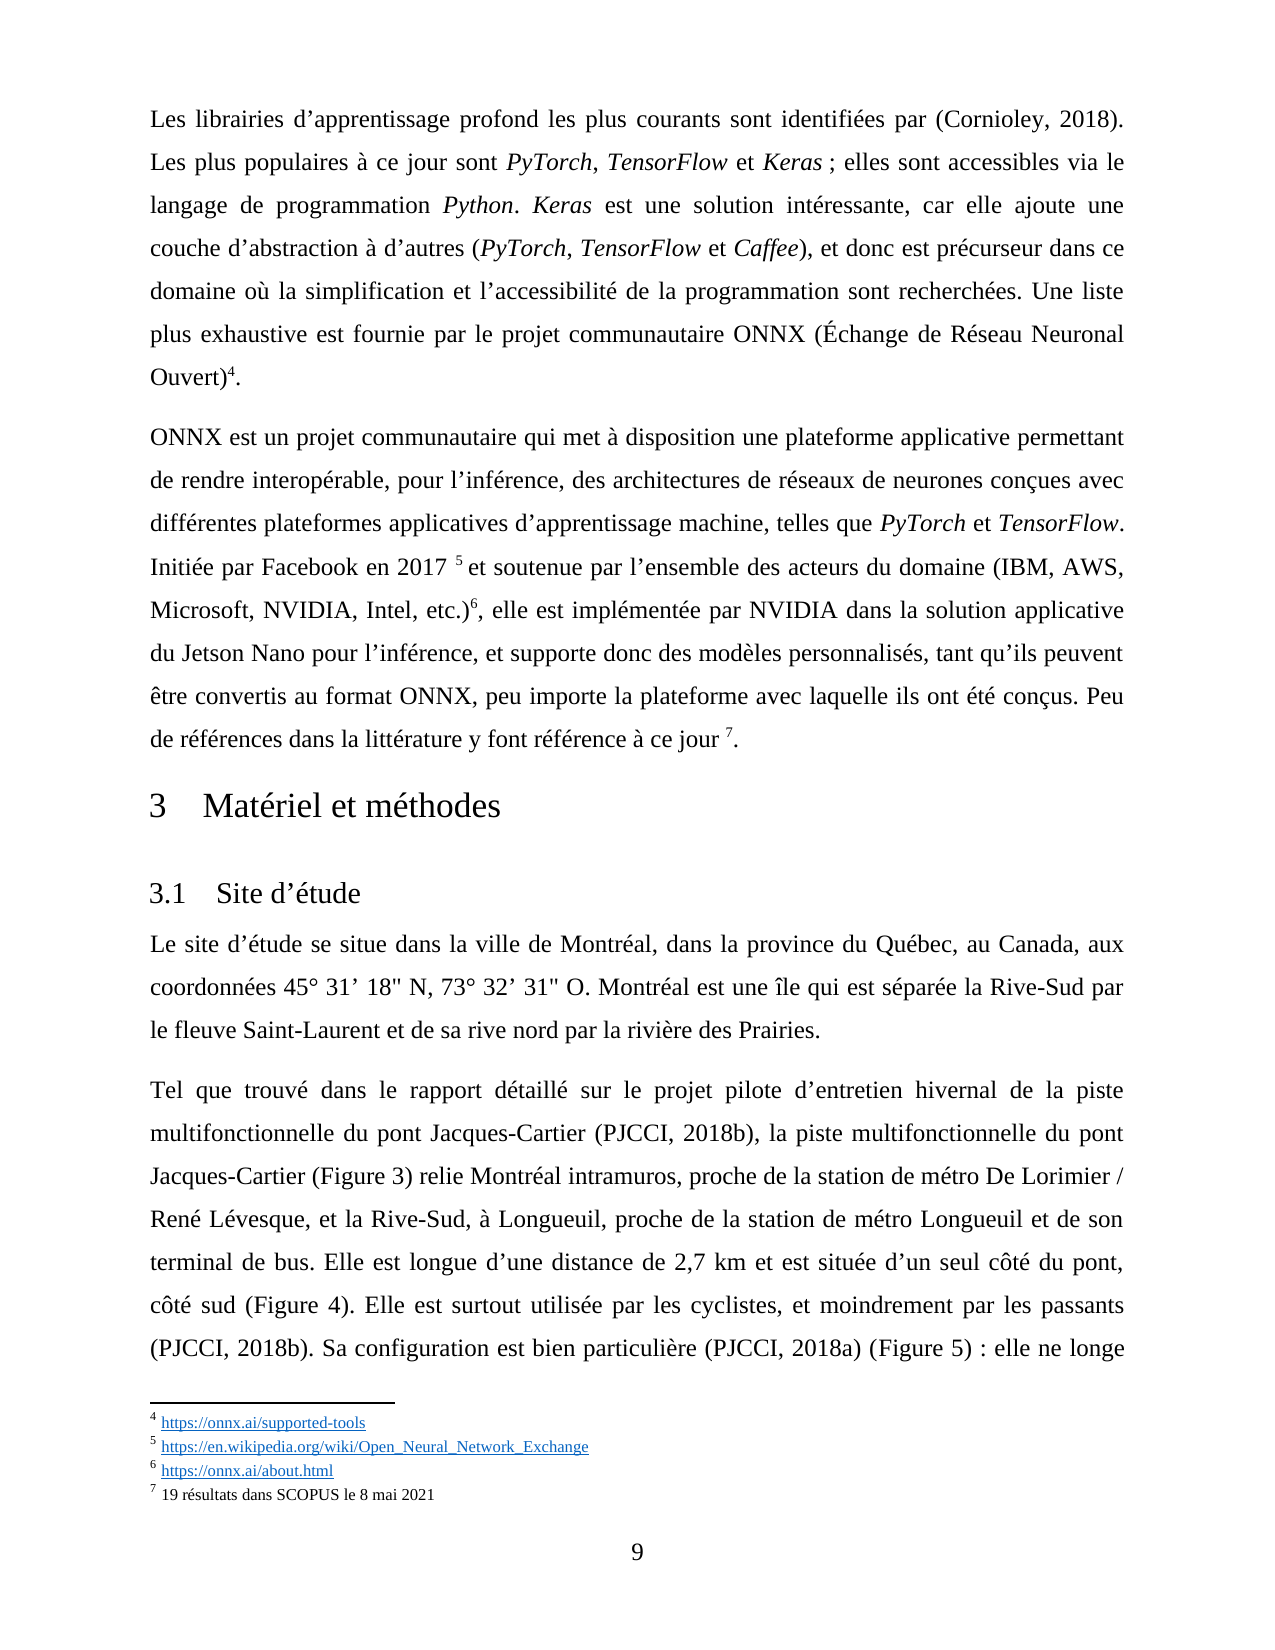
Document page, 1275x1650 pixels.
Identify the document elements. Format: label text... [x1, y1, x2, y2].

text ONNX est un projet communautaire qui met à disposition une plateforme applicative permettant de rendre interopérable, pour l’inférence, des architectures de réseaux de neurones conçues avec différentes plateformes applicatives d’apprentissage machine, telles que PyTorch et TensorFlow. Initiée par Facebook en 2017 et soutenue par l’ensemble des acteurs du domaine (IBM, AWS, Microsoft, NVIDIA, Intel, etc.), elle est implémentée par NVIDIA dans la solution applicative du Jetson Nano pour l’inférence, et supporte donc des modèles personnalisés, tant qu’ils peuvent être convertis au format ONNX, peu importe la plateforme avec laquelle ils ont été conçus. Peu de références dans la littérature y font référence à ce jour . [150, 422, 1125, 753]
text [150, 1075, 1125, 1362]
text Les librairies d’apprentissage profond les plus courants sont identifiées par (Cornioley, 2018). Les plus populaires à ce jour sont PyTorch, TensorFlow et Keras ; elles sont accessibles via le langage de programmation Python. Keras est une solution intéressante, car elle ajoute une couche d’abstraction à d’autres (PyTorch, TensorFlow et Caffee), et donc est précurseur dans ce domaine où la simplification et l’accessibilité de la programmation sont recherchées. Une liste plus exhaustive est fournie par le projet communautaire ONNX (Échange de Réseau Neuronal Ouvert). [150, 104, 1125, 391]
subtitle Matériel et méthodes [148, 784, 1125, 825]
subtitle Site d’étude [148, 875, 1125, 910]
text Le site d’étude se situe dans la ville de Montréal, dans la province du Québec, au Canada, aux coordonnées 45° 31’ 18" N, 73° 32’ 31" O. Montréal est une île qui est séparée la Rive-Sud par le fleuve Saint-Laurent et de sa rive nord par la rivière des Prairies. [150, 929, 1125, 1044]
